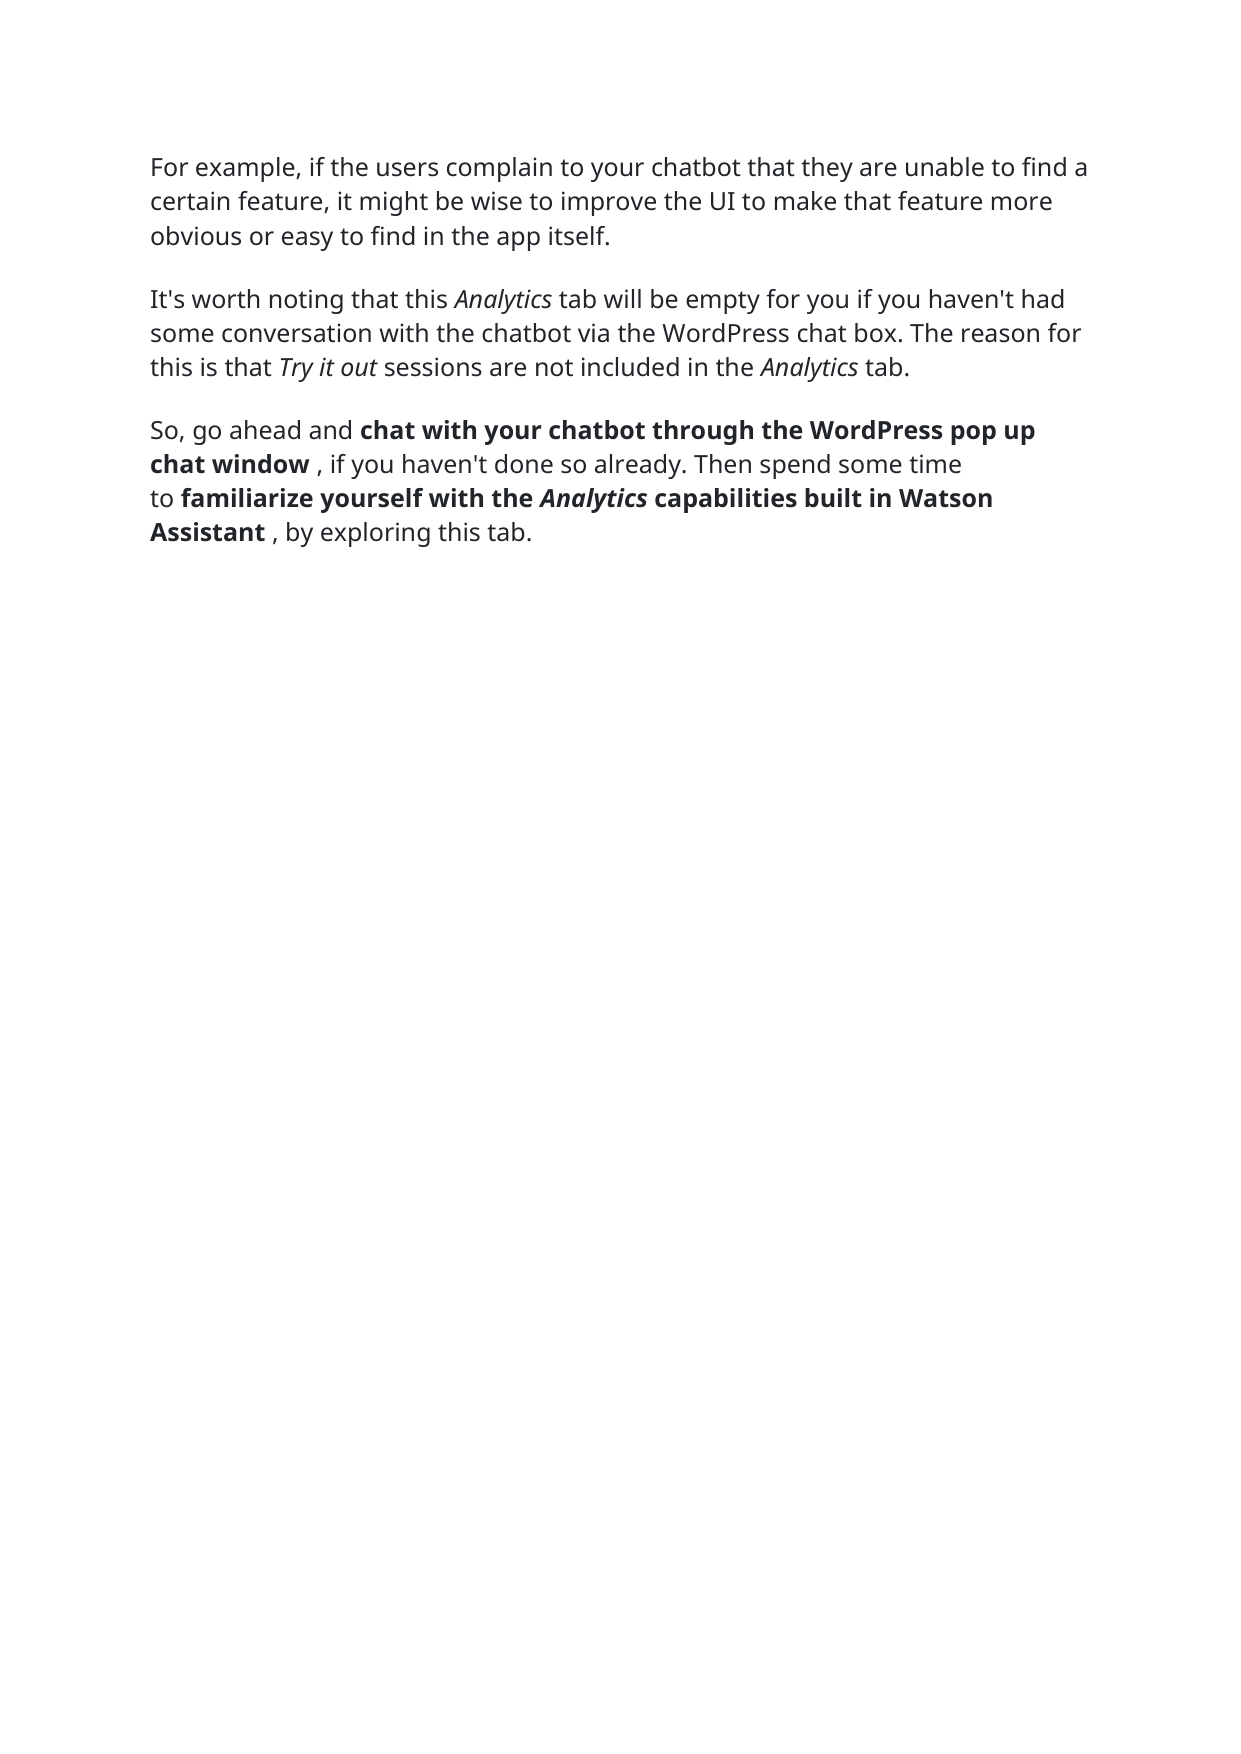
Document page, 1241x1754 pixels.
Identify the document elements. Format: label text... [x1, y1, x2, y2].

text It's worth noting that this Analytics tab will be empty for you if you haven't had some conversation with the chatbot via the WordPress chat box. The reason for this is that Try it out sessions are not included in the Analytics tab. [150, 281, 1090, 383]
text For example, if the users complain to your chatbot that they are unable to find a certain feature, it might be wise to improve the UI to make that feature more obvious or easy to find in the app itself. [150, 150, 1090, 252]
text So, go ahead and chat with your chatbot through the WordPress pop up chat window , if you haven't done so already. Then spend some time to familiarize yourself with the Analytics capabilities built in Watson Assistant , by exploring this tab. [150, 413, 1090, 549]
